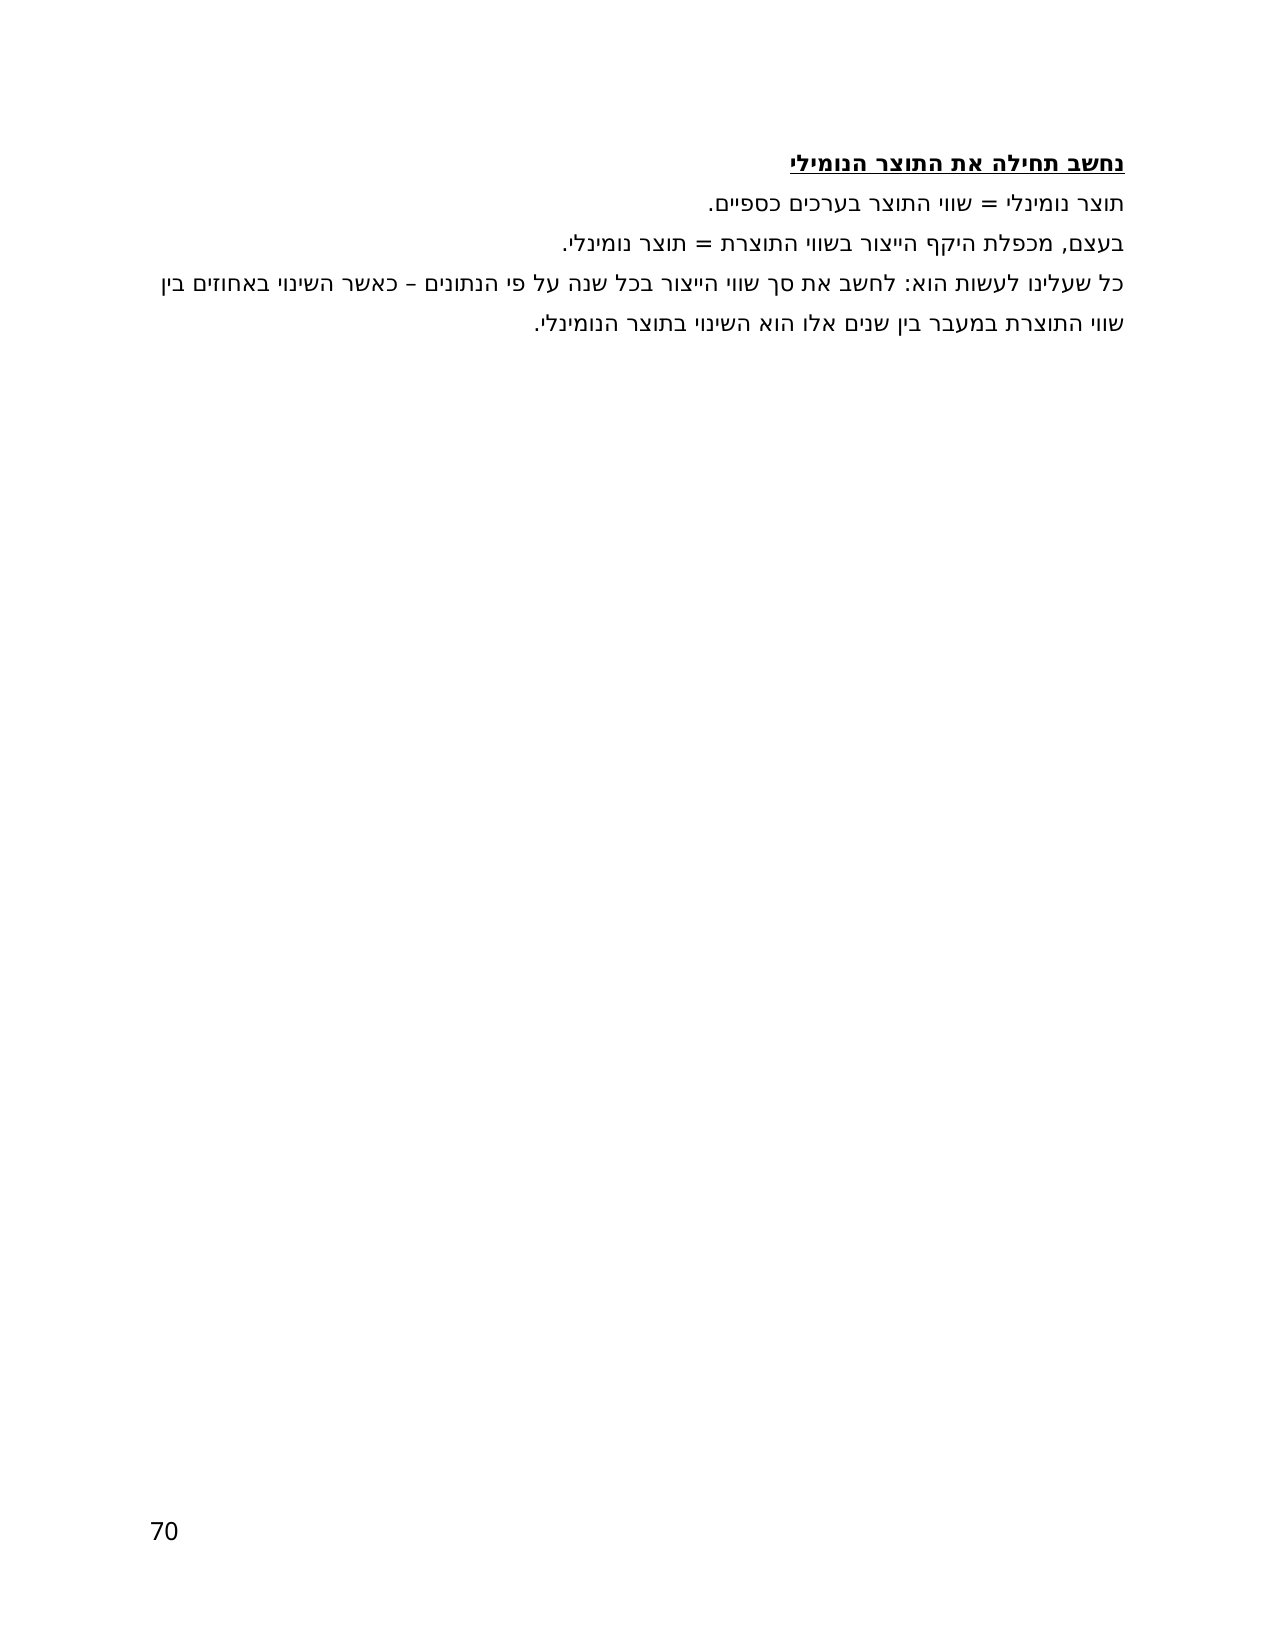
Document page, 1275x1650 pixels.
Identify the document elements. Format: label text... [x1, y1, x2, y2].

text תוצר נומינלי = שווי התוצר בערכים כספיים. [150, 190, 1125, 217]
text כל שעלינו לעשות הוא: לחשב את סך שווי הייצור בכל שנה על פי הנתונים – כאשר השינוי באחוזים בין שווי התוצרת במעבר בין שנים אלו הוא השינוי בתוצר הנומינלי. [150, 270, 1125, 337]
text בעצם, מכפלת היקף הייצור בשווי התוצרת = תוצר נומינלי. [150, 230, 1125, 257]
text נחשב תחילה את התוצר הנומילי [150, 150, 1125, 177]
